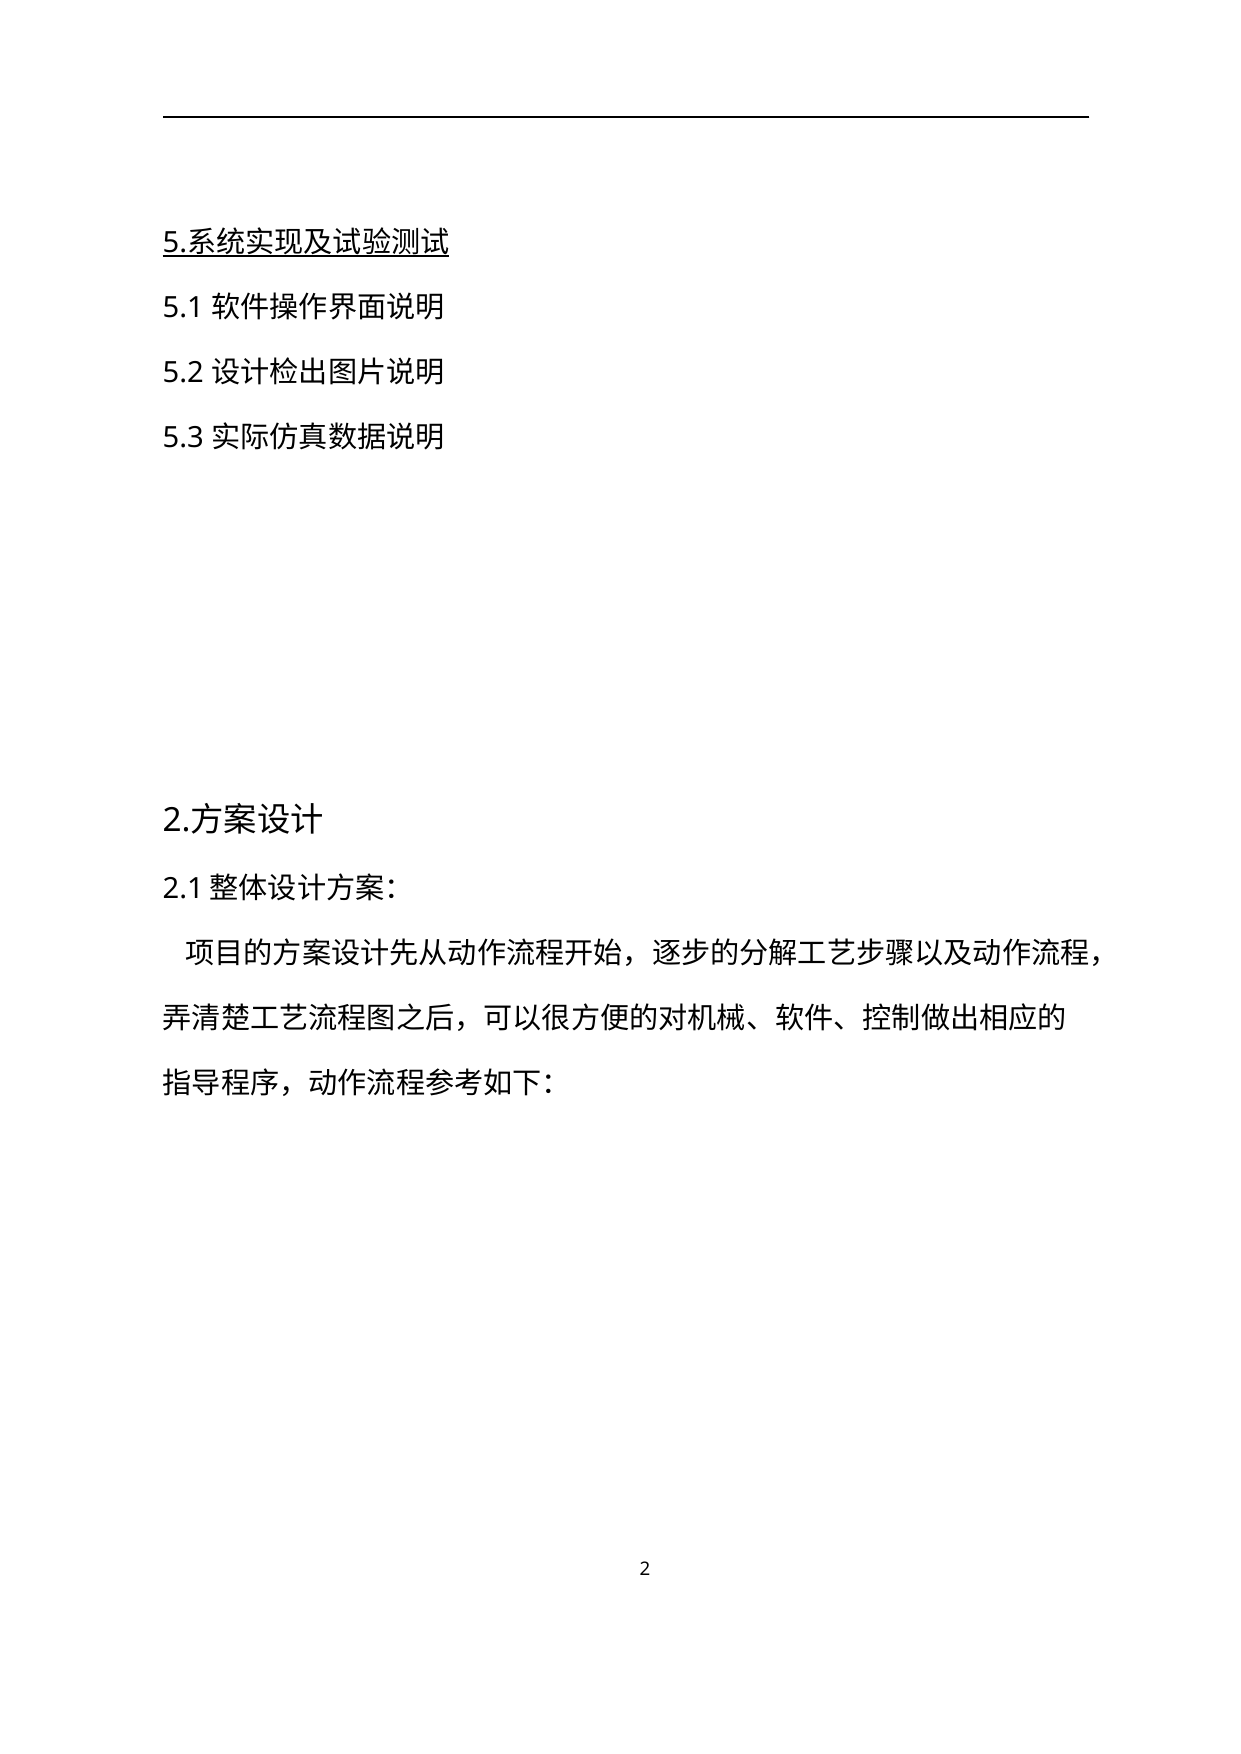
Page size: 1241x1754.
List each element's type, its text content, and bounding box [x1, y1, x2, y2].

text 2.方案设计 [162, 793, 1089, 841]
text 5.3 实际仿真数据说明 [162, 403, 1089, 468]
text 5.1 软件操作界面说明 [162, 273, 1089, 338]
text 5.2 设计检出图片说明 [162, 338, 1089, 403]
text 5.系统实现及试验测试 [162, 208, 1089, 273]
text 2.1整体设计方案： [162, 853, 1089, 918]
text 项目的方案设计先从动作流程开始，逐步的分解工艺步骤以及动作流程，弄清楚工艺流程图之后，可以很方便的对机械、软件、控制做出相应的指导程序，动作流程参考如下： [162, 918, 1089, 1113]
